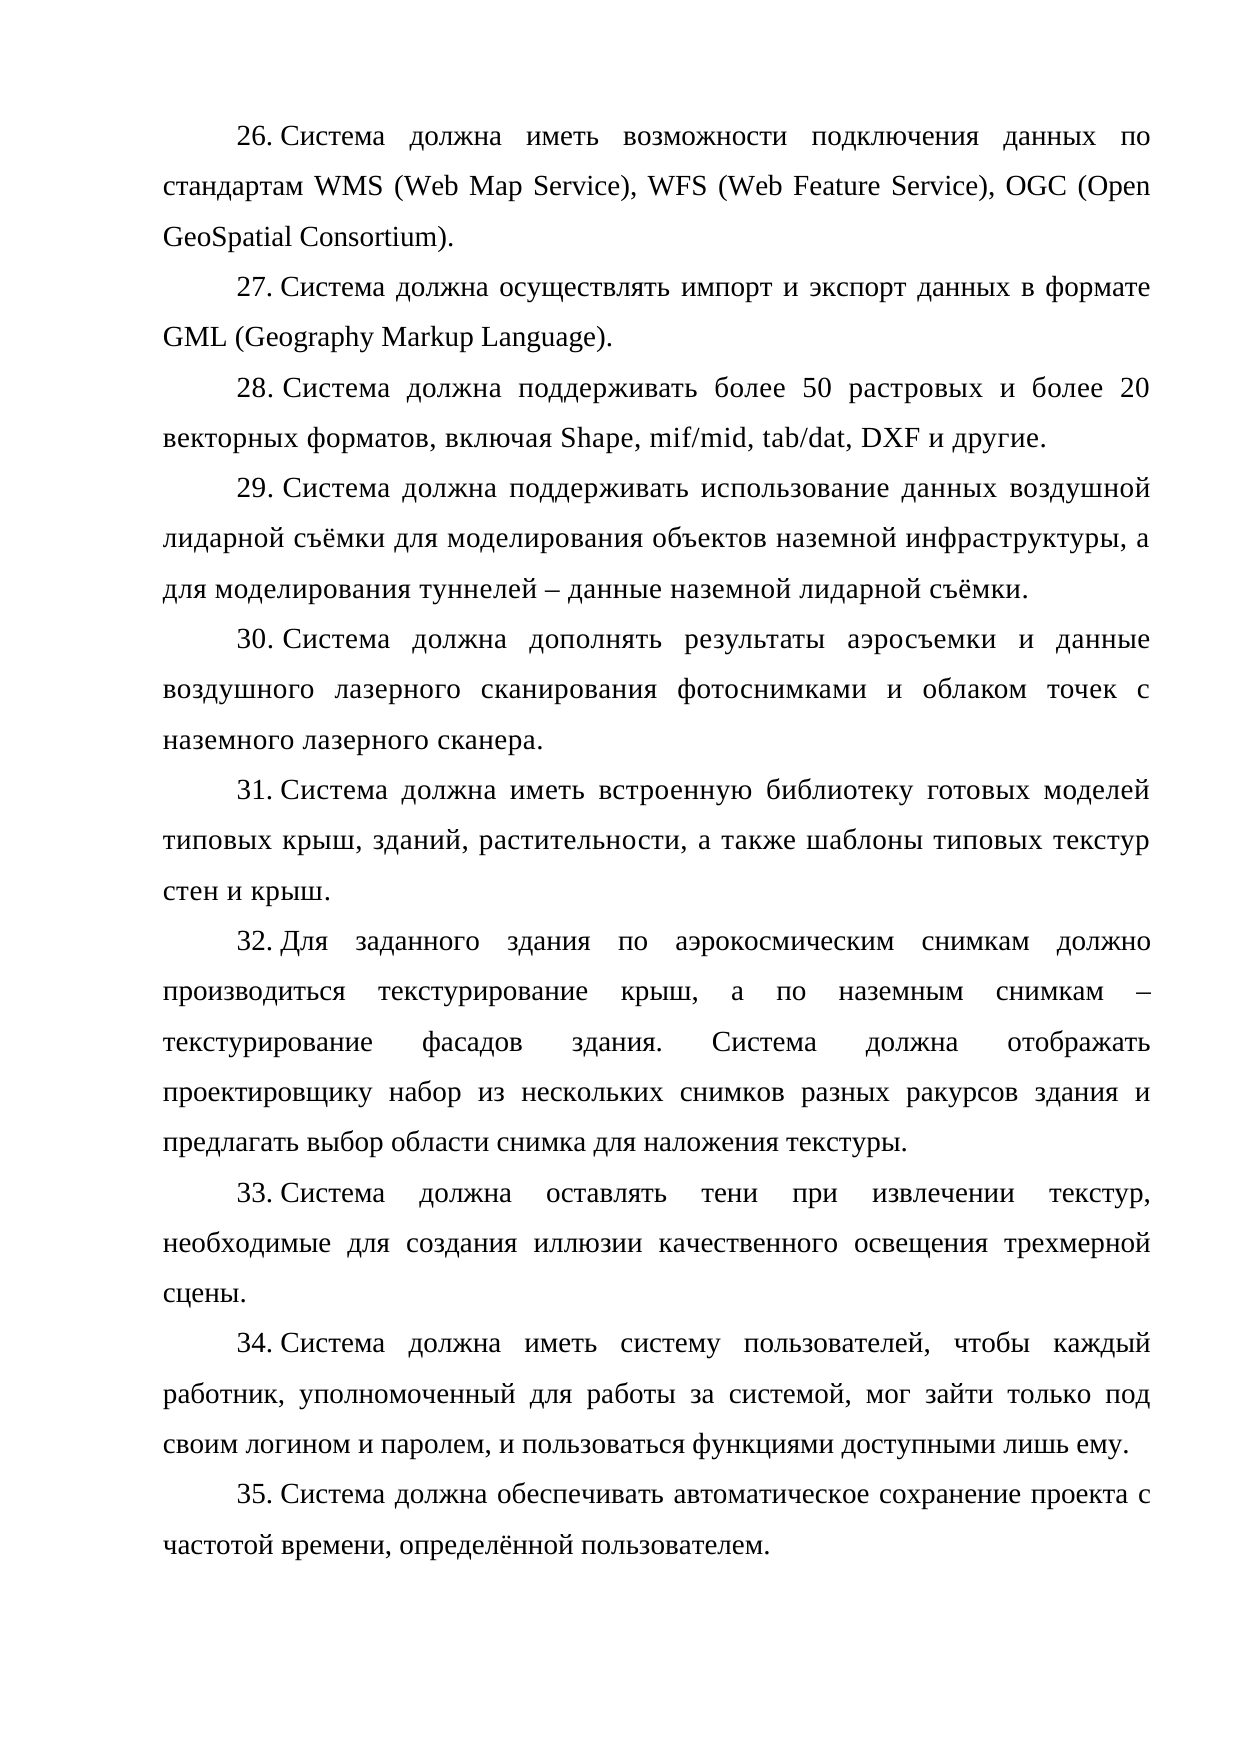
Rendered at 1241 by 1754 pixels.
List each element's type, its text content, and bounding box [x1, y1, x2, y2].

list Система должна иметь систему пользователей, чтобы каждый работник, уполномоченный для работы за системой, мог зайти только под своим логином и паролем, и пользоваться функциями доступными лишь ему. [163, 1326, 1152, 1460]
list Система должна поддерживать использование данных воздушной лидарной съёмки для моделирования объектов наземной инфраструктуры, а для моделирования туннелей – данные наземной лидарной съёмки. [163, 470, 1152, 604]
list Для заданного здания по аэрокосмическим снимкам должно производиться текстурирование крыш, а по наземным снимкам – текстурирование фасадов здания. Система должна отображать проектировщику набор из нескольких снимков разных ракурсов здания и предлагать выбор области снимка для наложения текстуры. [163, 923, 1152, 1158]
list Система должна осуществлять импорт и экспорт данных в формате GML (Geography Markup Language). [163, 269, 1152, 353]
list Система должна поддерживать более 50 растровых и более 20 векторных форматов, включая Shape, mif/mid, tab/dat, DXF и другие. [163, 370, 1152, 453]
list Система должна иметь встроенную библиотеку готовых моделей типовых крыш, зданий, растительности, а также шаблоны типовых текстур стен и крыш. [163, 772, 1152, 906]
list Система должна иметь возможности подключения данных по стандартам WMS (Web Map Service), WFS (Web Feature Service), OGC (Open GeoSpatial Consortium). [163, 118, 1152, 252]
list Система должна обеспечивать автоматическое сохранение проекта с частотой времени, определённой пользователем. [163, 1477, 1152, 1560]
list Система должна оставлять тени при извлечении текстур, необходимые для создания иллюзии качественного освещения трехмерной сцены. [163, 1175, 1152, 1309]
list Система должна дополнять результаты аэросъемки и данные воздушного лазерного сканирования фотоснимками и облаком точек с наземного лазерного сканера. [163, 621, 1152, 755]
